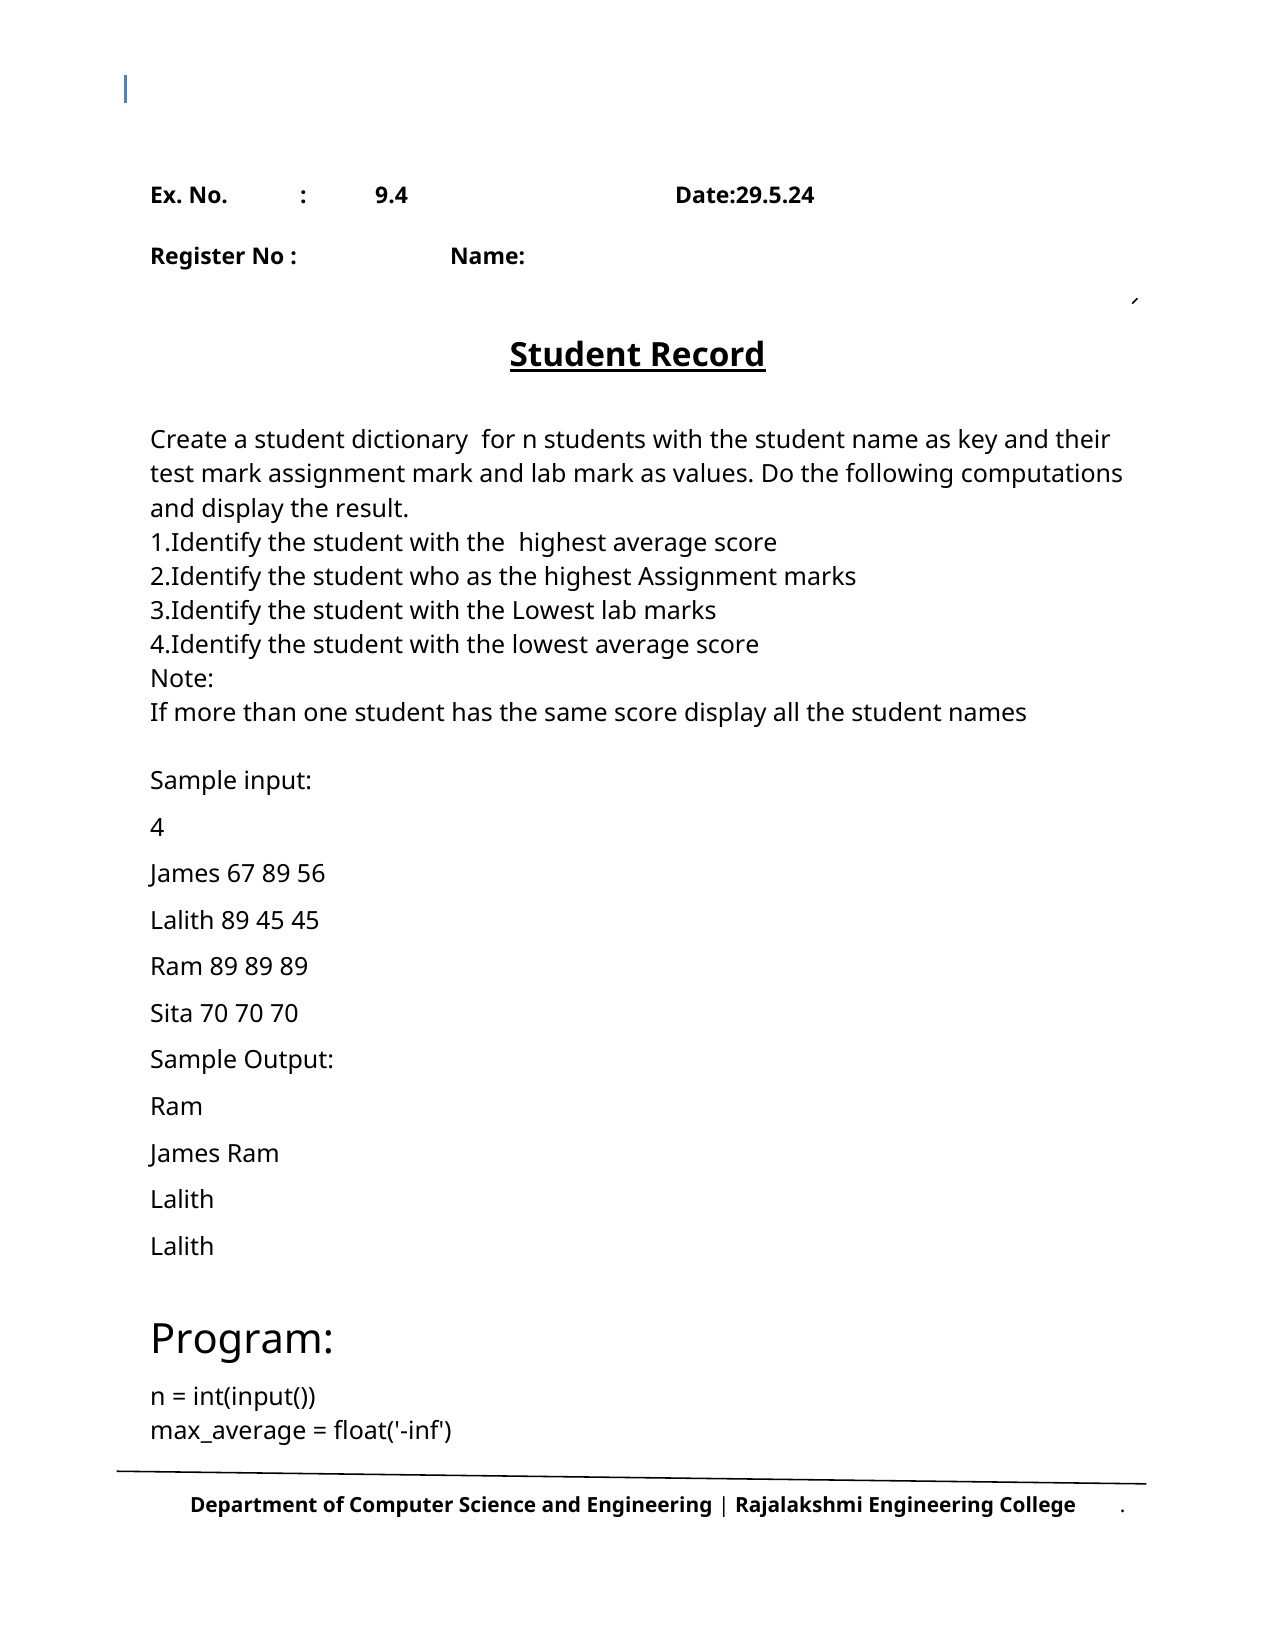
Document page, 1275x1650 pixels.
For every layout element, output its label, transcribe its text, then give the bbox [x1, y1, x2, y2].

text Lalith 89 45 45 [150, 902, 1125, 936]
text Ex. No. : 9.4 Date:29.5.24 [150, 179, 1125, 210]
text If more than one student has the same score display all the student names [150, 694, 1125, 729]
text Sita 70 70 70 [150, 996, 1125, 1029]
text Lalith [150, 1228, 1125, 1262]
text Ram [150, 1089, 1125, 1123]
text Student Record [150, 331, 1125, 377]
text Note: [150, 661, 1125, 694]
text Sample input: [150, 763, 1125, 797]
text 3.Identify the student with the Lowest lab marks [150, 592, 1125, 626]
text max_average = float('-inf') [150, 1412, 1125, 1446]
text 2.Identify the student who as the highest Assignment marks [150, 558, 1125, 592]
text Program: [150, 1309, 1125, 1366]
text Ram 89 89 89 [150, 949, 1125, 983]
text Sample Output: [150, 1042, 1125, 1076]
text Create a student dictionary for n students with the student name as key and their test mark assignment mark and lab mark as values. Do the following computations and display the result. [150, 422, 1125, 524]
text Lalith [150, 1182, 1125, 1216]
text James Ram [150, 1135, 1125, 1169]
text n = int(input()) [150, 1378, 1125, 1412]
text James 67 89 56 [150, 856, 1125, 890]
text 4.Identify the student with the lowest average score [150, 626, 1125, 661]
text 4 [150, 809, 1125, 843]
text Register No : Name: [150, 239, 1125, 271]
text 1.Identify the student with the highest average score [150, 524, 1125, 558]
